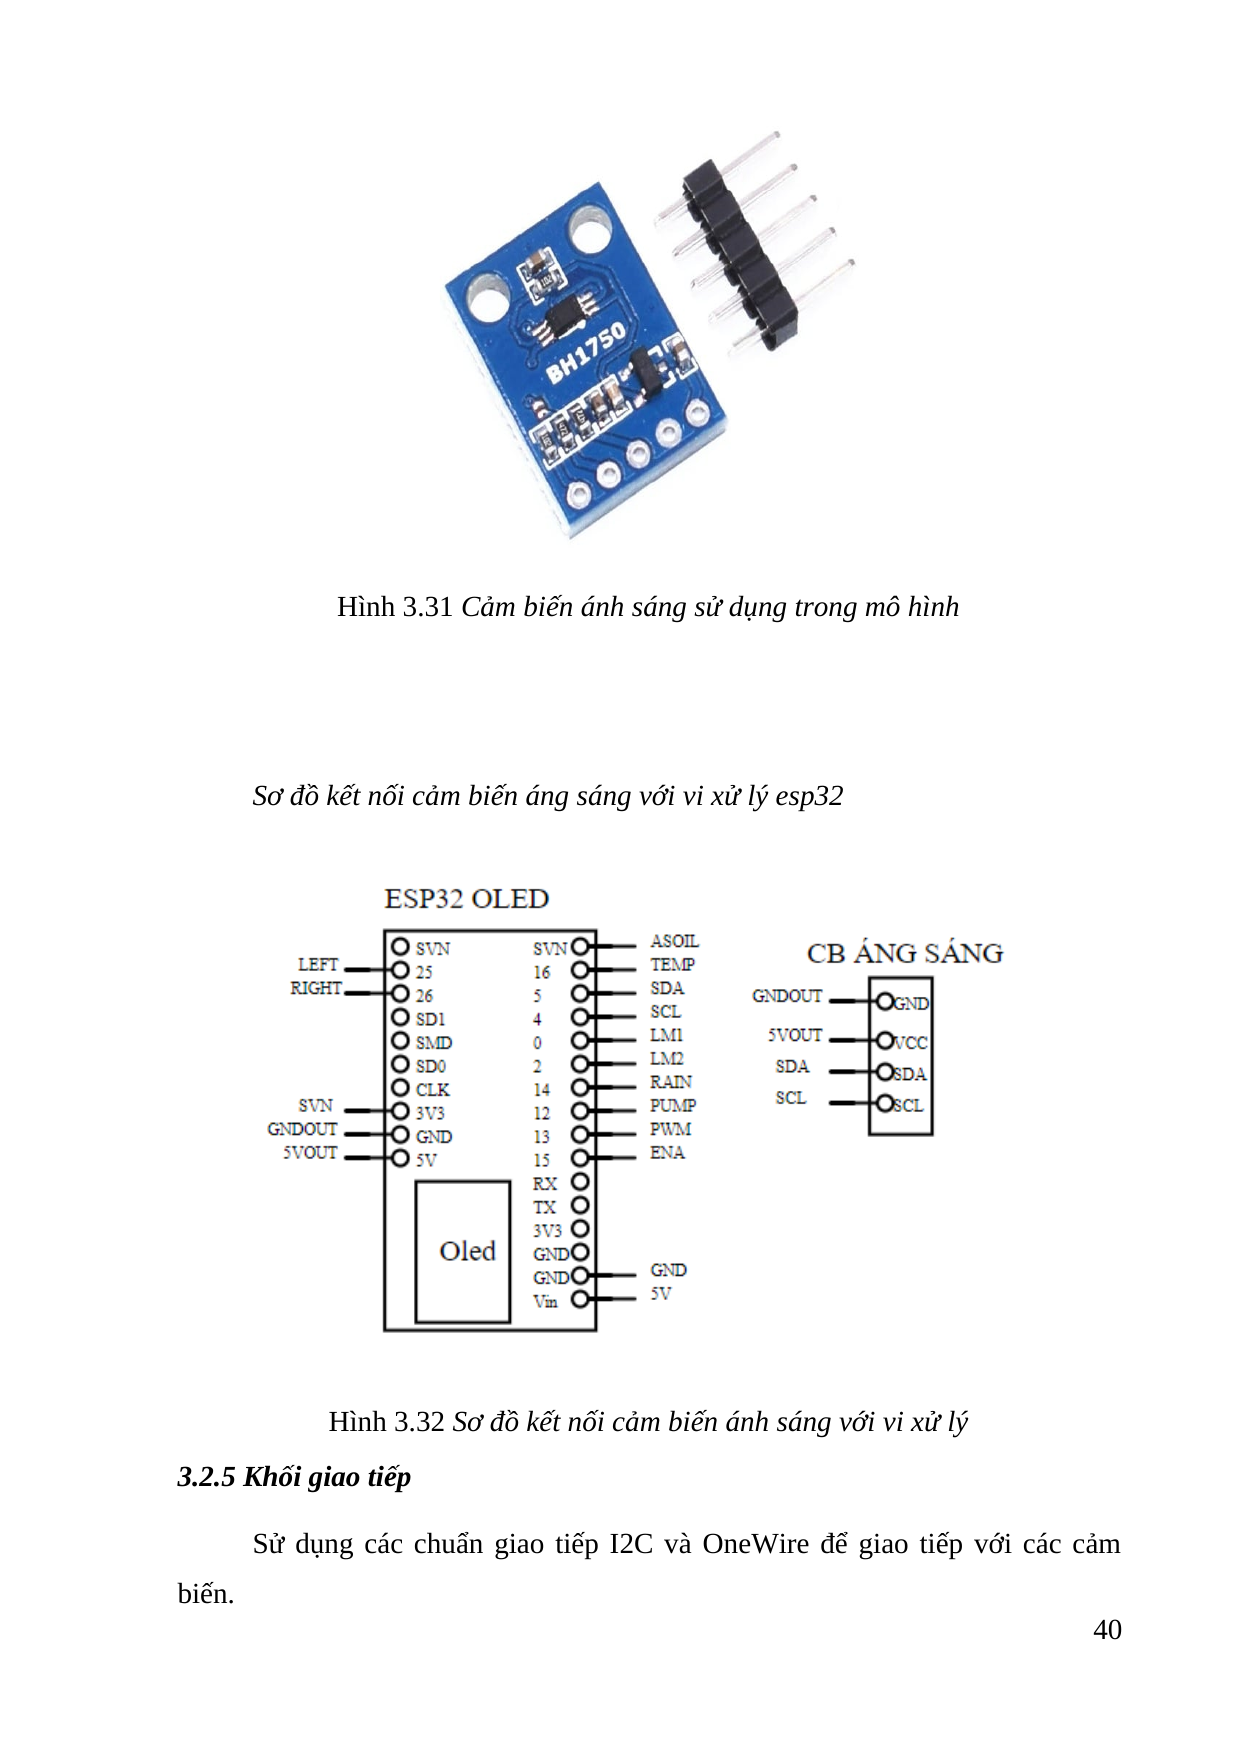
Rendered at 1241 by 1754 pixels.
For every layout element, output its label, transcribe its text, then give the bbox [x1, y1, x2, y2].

picture [428, 118, 872, 556]
text Sử dụng các chuẩn giao tiếp I2C và OneWire để giao tiếp với các cảm biến. [177, 1526, 1122, 1610]
text Sơ đồ kết nối cảm biến áng sáng với vi xử lý esp32 [177, 778, 1122, 811]
subtitle 3.2.5 Khối giao tiếp [177, 1459, 1122, 1492]
picture [266, 844, 1034, 1372]
